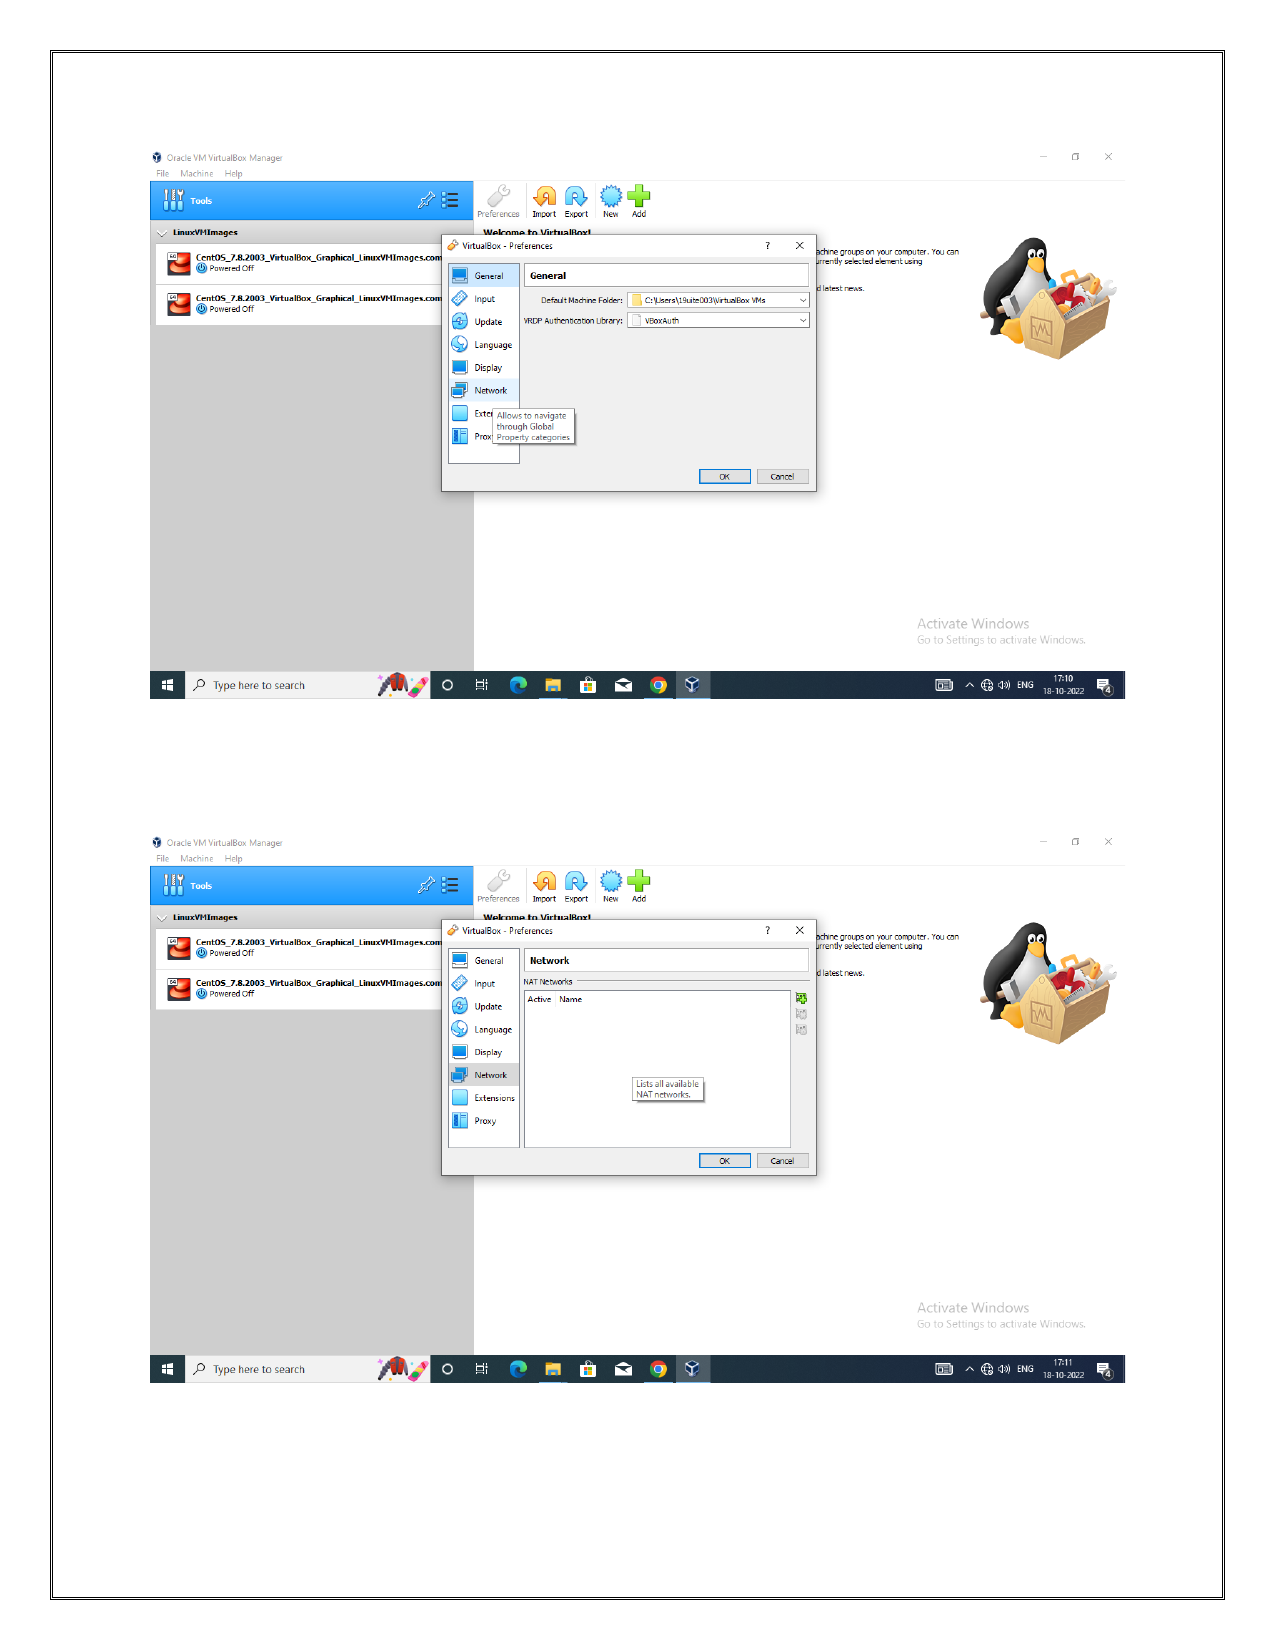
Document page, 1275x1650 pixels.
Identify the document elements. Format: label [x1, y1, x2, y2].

picture [150, 834, 1125, 1383]
picture [150, 150, 1125, 699]
